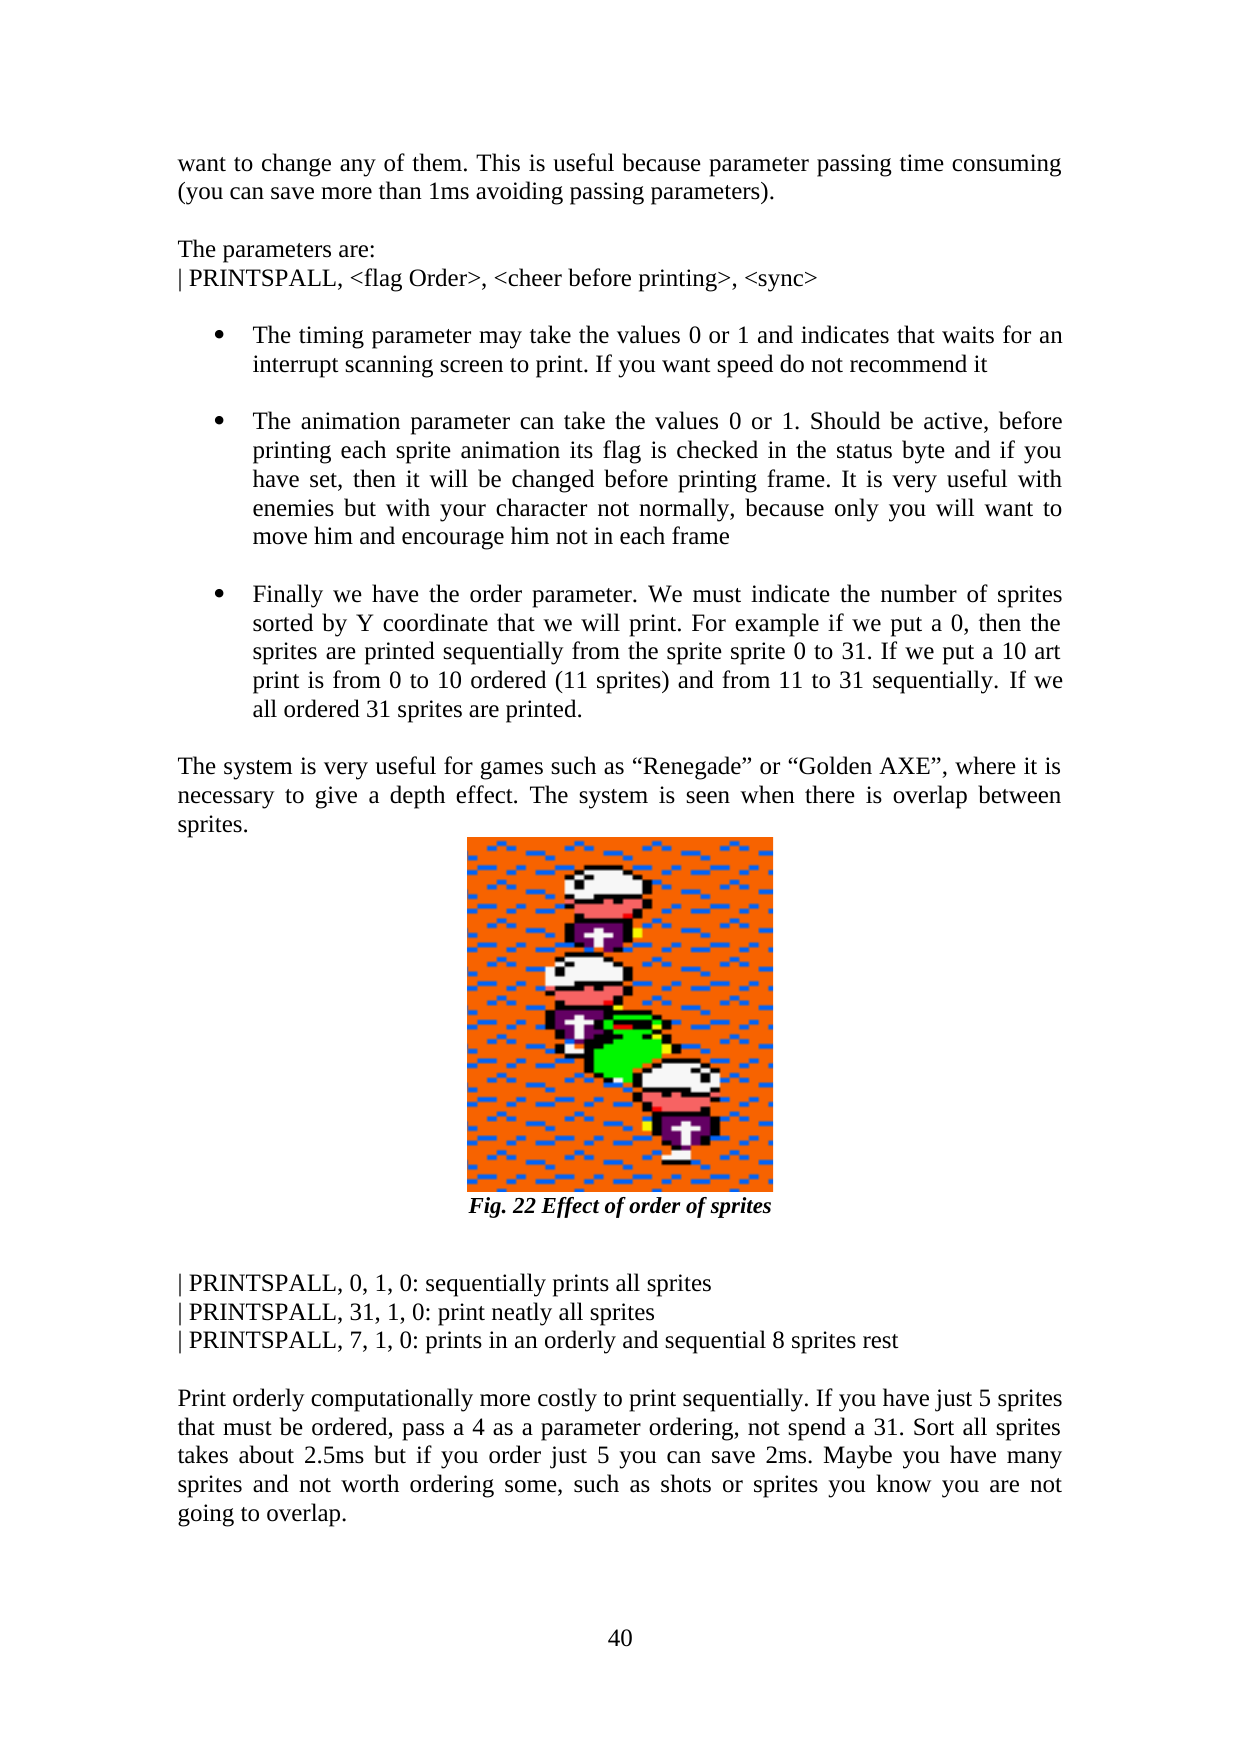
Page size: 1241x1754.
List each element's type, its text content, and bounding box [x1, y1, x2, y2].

text The parameters are: [177, 234, 1063, 263]
text | PRINTSPALL, <flag Order>, <cheer before printing>, <sync> [177, 263, 1063, 291]
text Fig. 22 Effect of order of sprites [177, 1192, 1063, 1218]
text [177, 148, 1063, 205]
text | PRINTSPALL, 0, 1, 0: sequentially prints all sprites [177, 1268, 1063, 1297]
text | PRINTSPALL, 7, 1, 0: prints in an orderly and sequential 8 sprites rest [177, 1326, 1063, 1354]
list Finally we have the order parameter. We must indicate the number of sprites sorted by Y coordinate that we will print. For example if we put a 0, then the sprites are printed sequentially from the sprite sprite 0 to 31. If we put a 10 art print is from 0 to 10 ordered (11 sprites) and from 11 to 31 sequentially. If we all ordered 31 sprites are printed. [215, 579, 1063, 723]
text | PRINTSPALL, 31, 1, 0: print neatly all sprites [177, 1297, 1063, 1326]
picture [467, 837, 774, 1192]
list The timing parameter may take the values ​​0 or 1 and indicates that waits for an interrupt scanning screen to print. If you want speed do not recommend it [215, 320, 1063, 378]
text The system is very useful for games such as “Renegade” or “Golden AXE”, where it is necessary to give a depth effect. The system is seen when there is overlap between sprites. [177, 751, 1063, 838]
list The animation parameter can take the values ​​0 or 1. Should be active, before printing each sprite animation its flag is checked in the status byte and if you have set, then it will be changed before printing frame. It is very useful with enemies but with your character not normally, because only you will want to move him and encourage him not in each frame [215, 406, 1063, 550]
text Print orderly computationally more costly to print sequentially. If you have just 5 sprites that must be ordered, pass a 4 as a parameter ordering, not spend a 31. Sort all sprites takes about 2.5ms but if you order just 5 you can save 2ms. Maybe you have many sprites and not worth ordering some, such as shots or sprites you know you are not going to overlap. [177, 1383, 1063, 1527]
